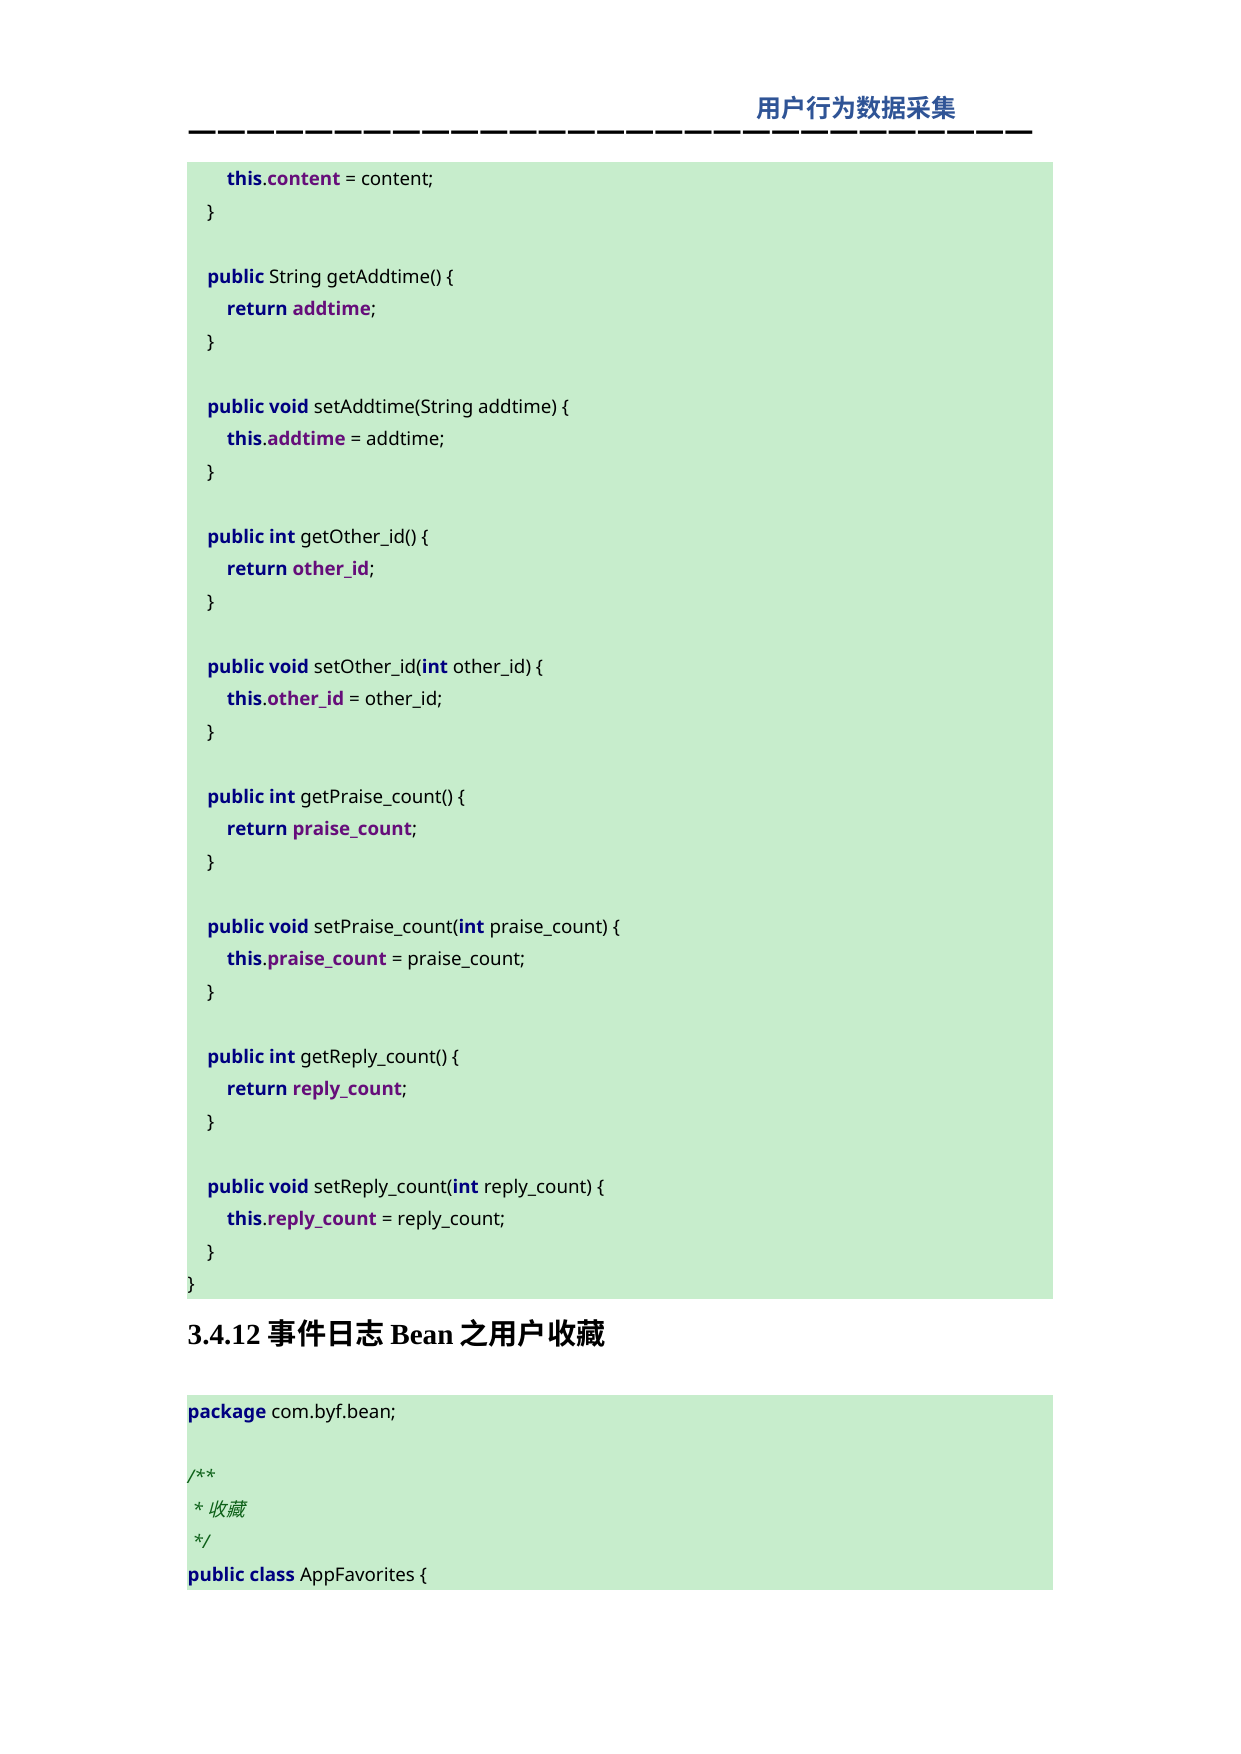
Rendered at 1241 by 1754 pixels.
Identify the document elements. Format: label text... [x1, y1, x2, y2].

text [187, 162, 1053, 1299]
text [187, 1395, 1053, 1590]
subtitle 3.4.12 事件日志Bean之用户收藏 [187, 1299, 1053, 1364]
